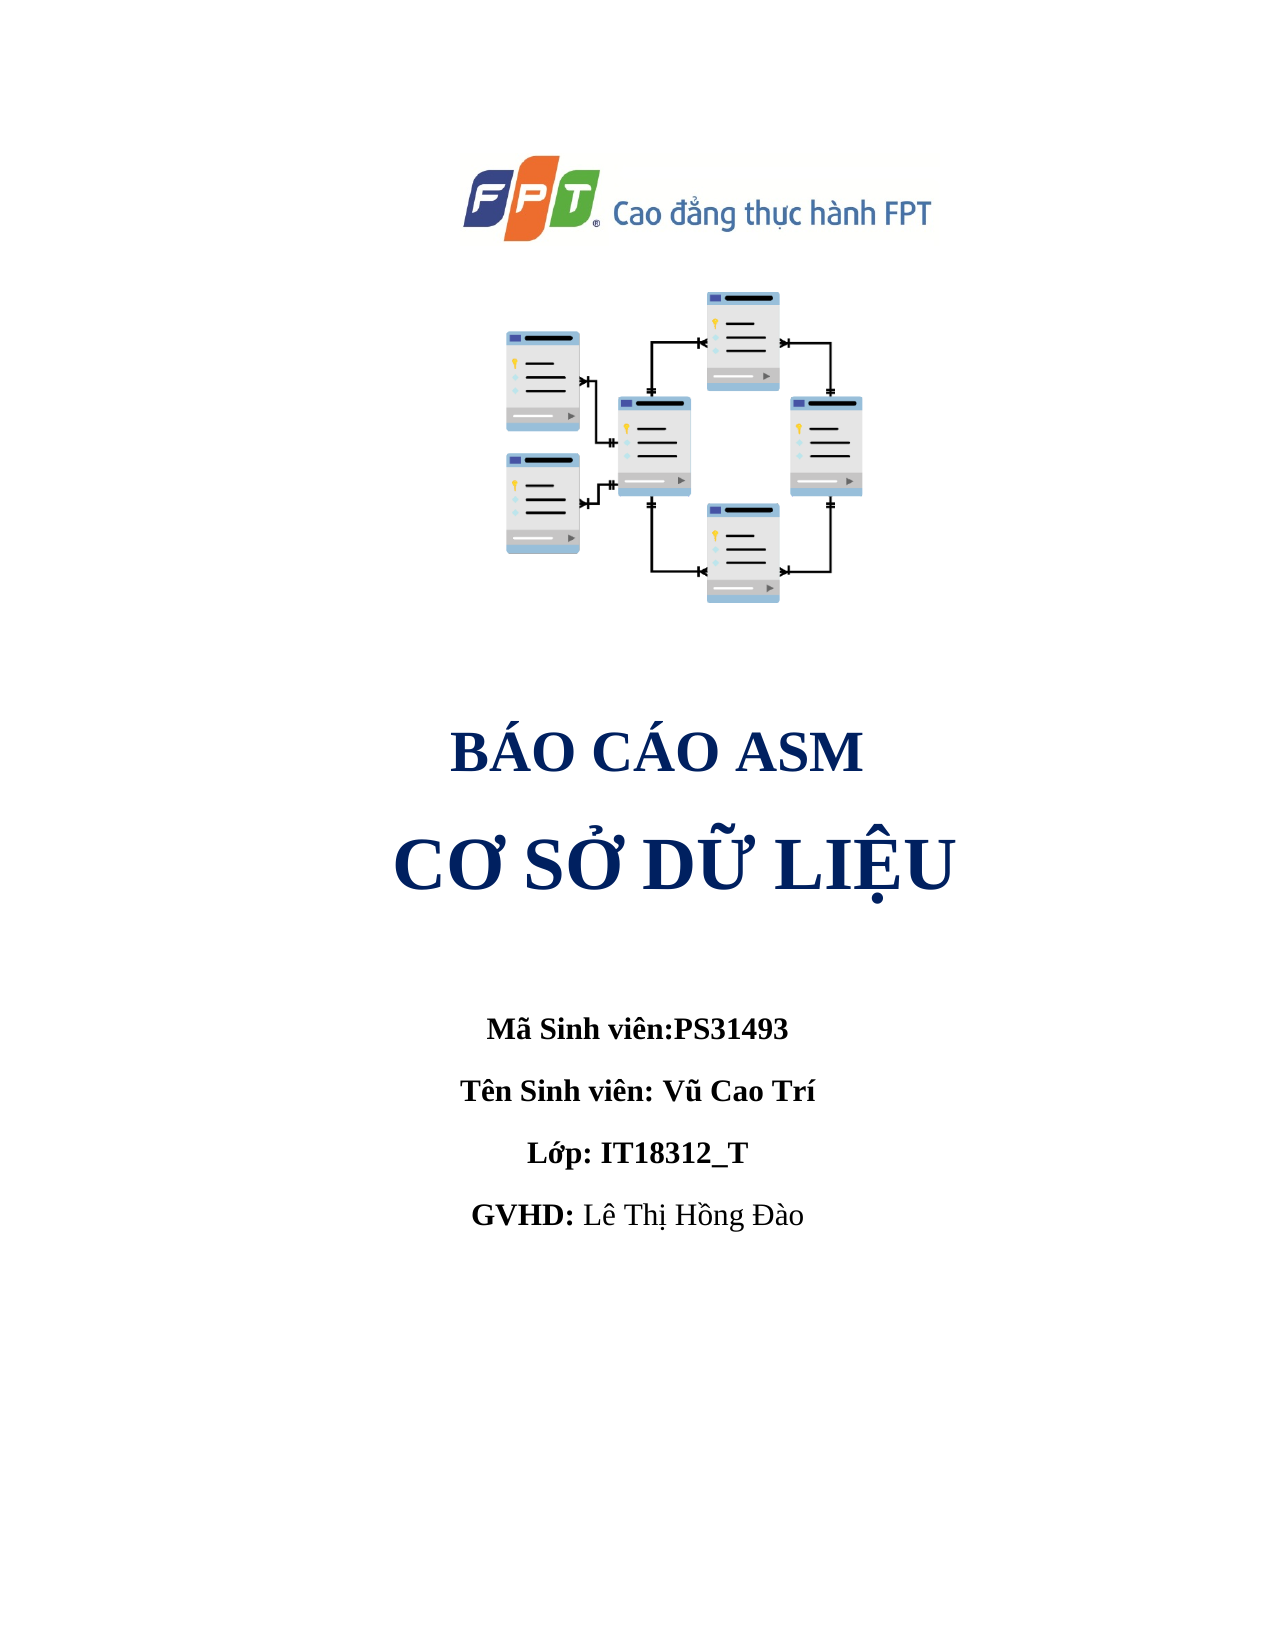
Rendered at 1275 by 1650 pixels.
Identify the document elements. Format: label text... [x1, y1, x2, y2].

text CƠ SỞ DỮ LIỆU [150, 819, 1125, 906]
text Lớp: IT18312_T [150, 1134, 1125, 1170]
text Mã Sinh viên:PS31493 [150, 1010, 1125, 1046]
picture [506, 292, 863, 603]
text Tên Sinh viên: Vũ Cao Trí [150, 1072, 1125, 1108]
picture [460, 153, 940, 246]
text BÁO CÁO ASM [375, 717, 1125, 784]
text GVHD: Lê Thị Hồng Đào [150, 1196, 1125, 1232]
